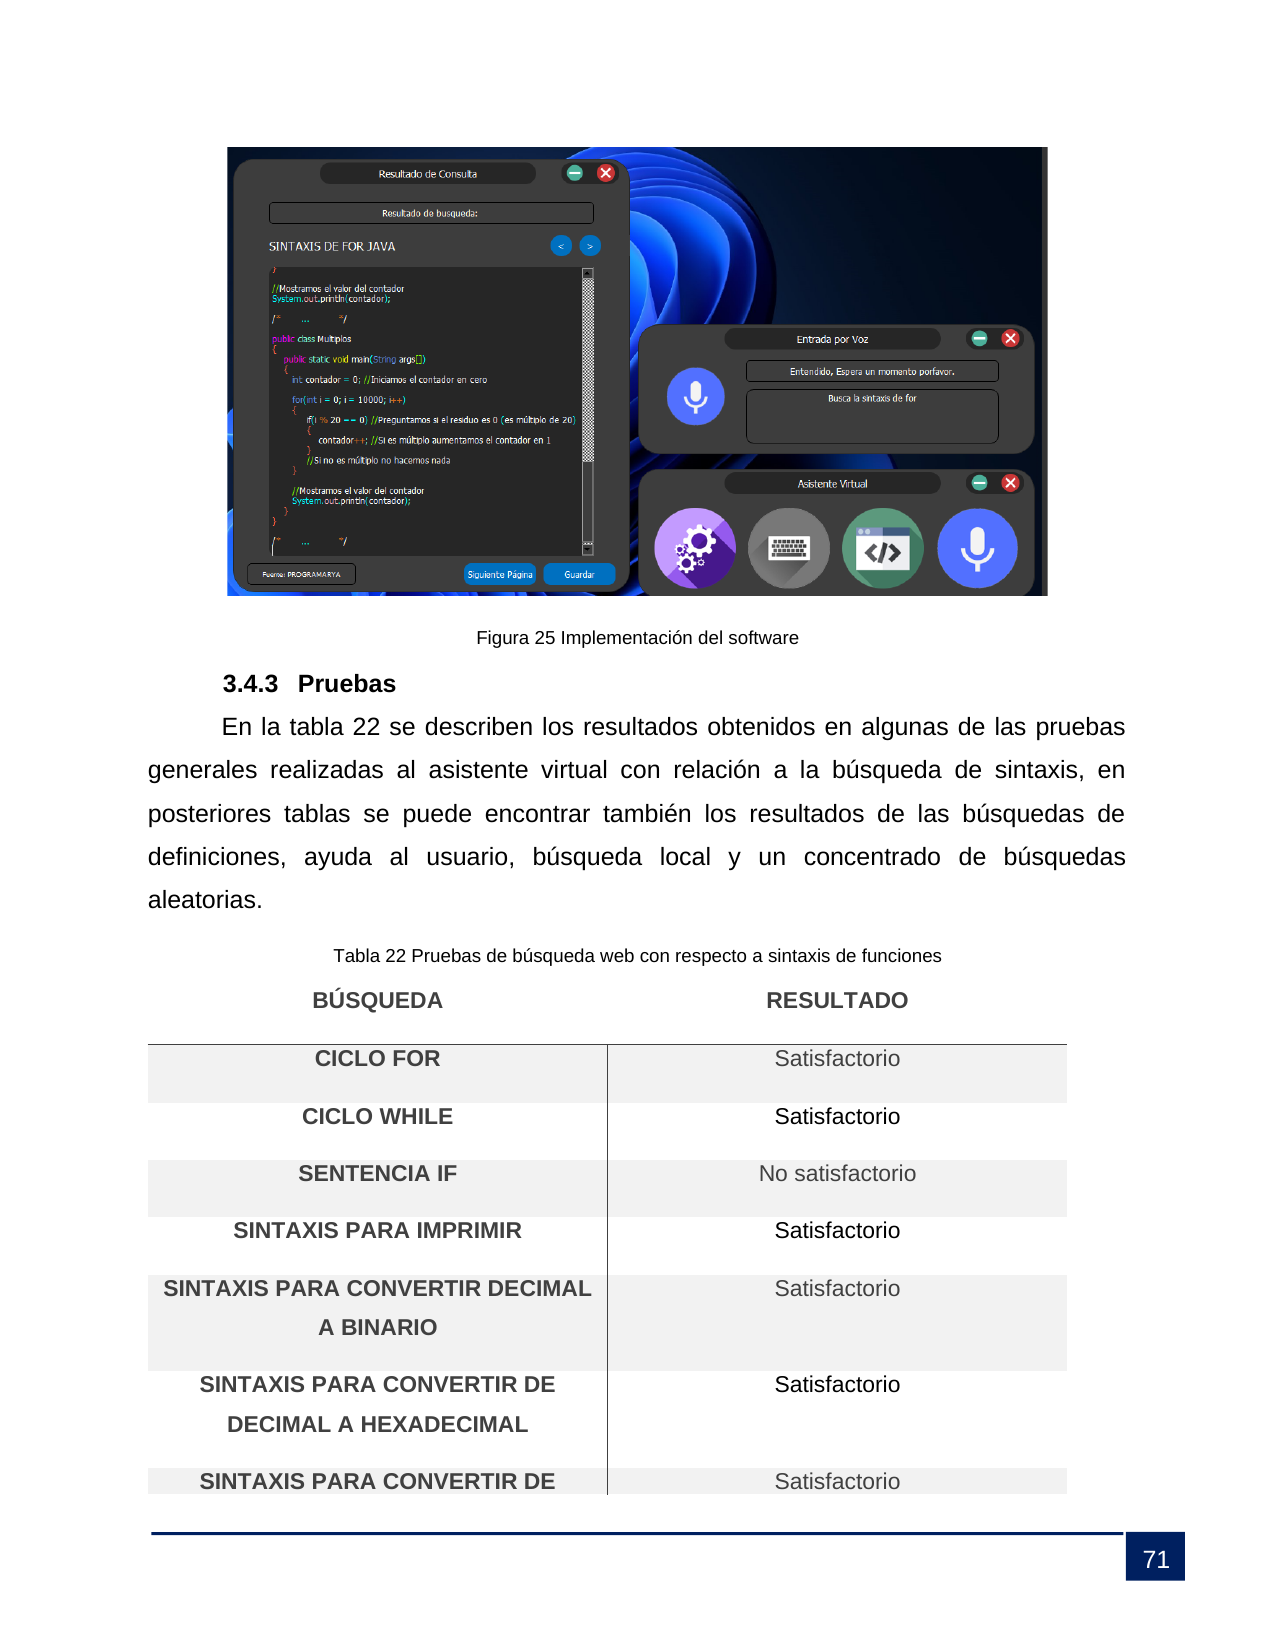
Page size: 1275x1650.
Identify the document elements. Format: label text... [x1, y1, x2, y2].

text Figura 25 Implementación del software [148, 627, 1127, 648]
table_cell Satisfactorio [608, 1045, 1067, 1103]
table_header Resultado [608, 987, 1067, 1044]
table_cell Sintaxis para convertir de decimal a hexadecimal [148, 1371, 607, 1468]
table_cell Satisfactorio [608, 1217, 1067, 1274]
table_cell Satisfactorio [608, 1275, 1067, 1371]
table_cell Sintaxis para convertir decimal a binario [148, 1275, 607, 1371]
subtitle Pruebas [223, 669, 1127, 698]
table_cell Satisfactorio [608, 1468, 1067, 1494]
table_cell No satisfactorio [608, 1160, 1067, 1217]
table_cell Satisfactorio [608, 1103, 1067, 1160]
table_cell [148, 1468, 607, 1494]
table_cell Sintaxis para imprimir [148, 1217, 607, 1274]
table_cell Satisfactorio [608, 1371, 1067, 1468]
table_cell Sentencia if [148, 1160, 607, 1217]
text En la tabla 22 se describen los resultados obtenidos en algunas de las pruebas generales realizadas al asistente virtual con relación a la búsqueda de sintaxis, en posteriores tablas se puede encontrar también los resultados de las búsquedas de definiciones, ayuda al usuario, búsqueda local y un concentrado de búsquedas aleatorias. [148, 712, 1127, 914]
table_cell Ciclo while [148, 1103, 607, 1160]
table_header Búsqueda [148, 987, 607, 1044]
picture [227, 147, 1048, 596]
text Tabla 22 Pruebas de búsqueda web con respecto a sintaxis de funciones [148, 945, 1127, 966]
table_cell Ciclo for [148, 1045, 607, 1103]
